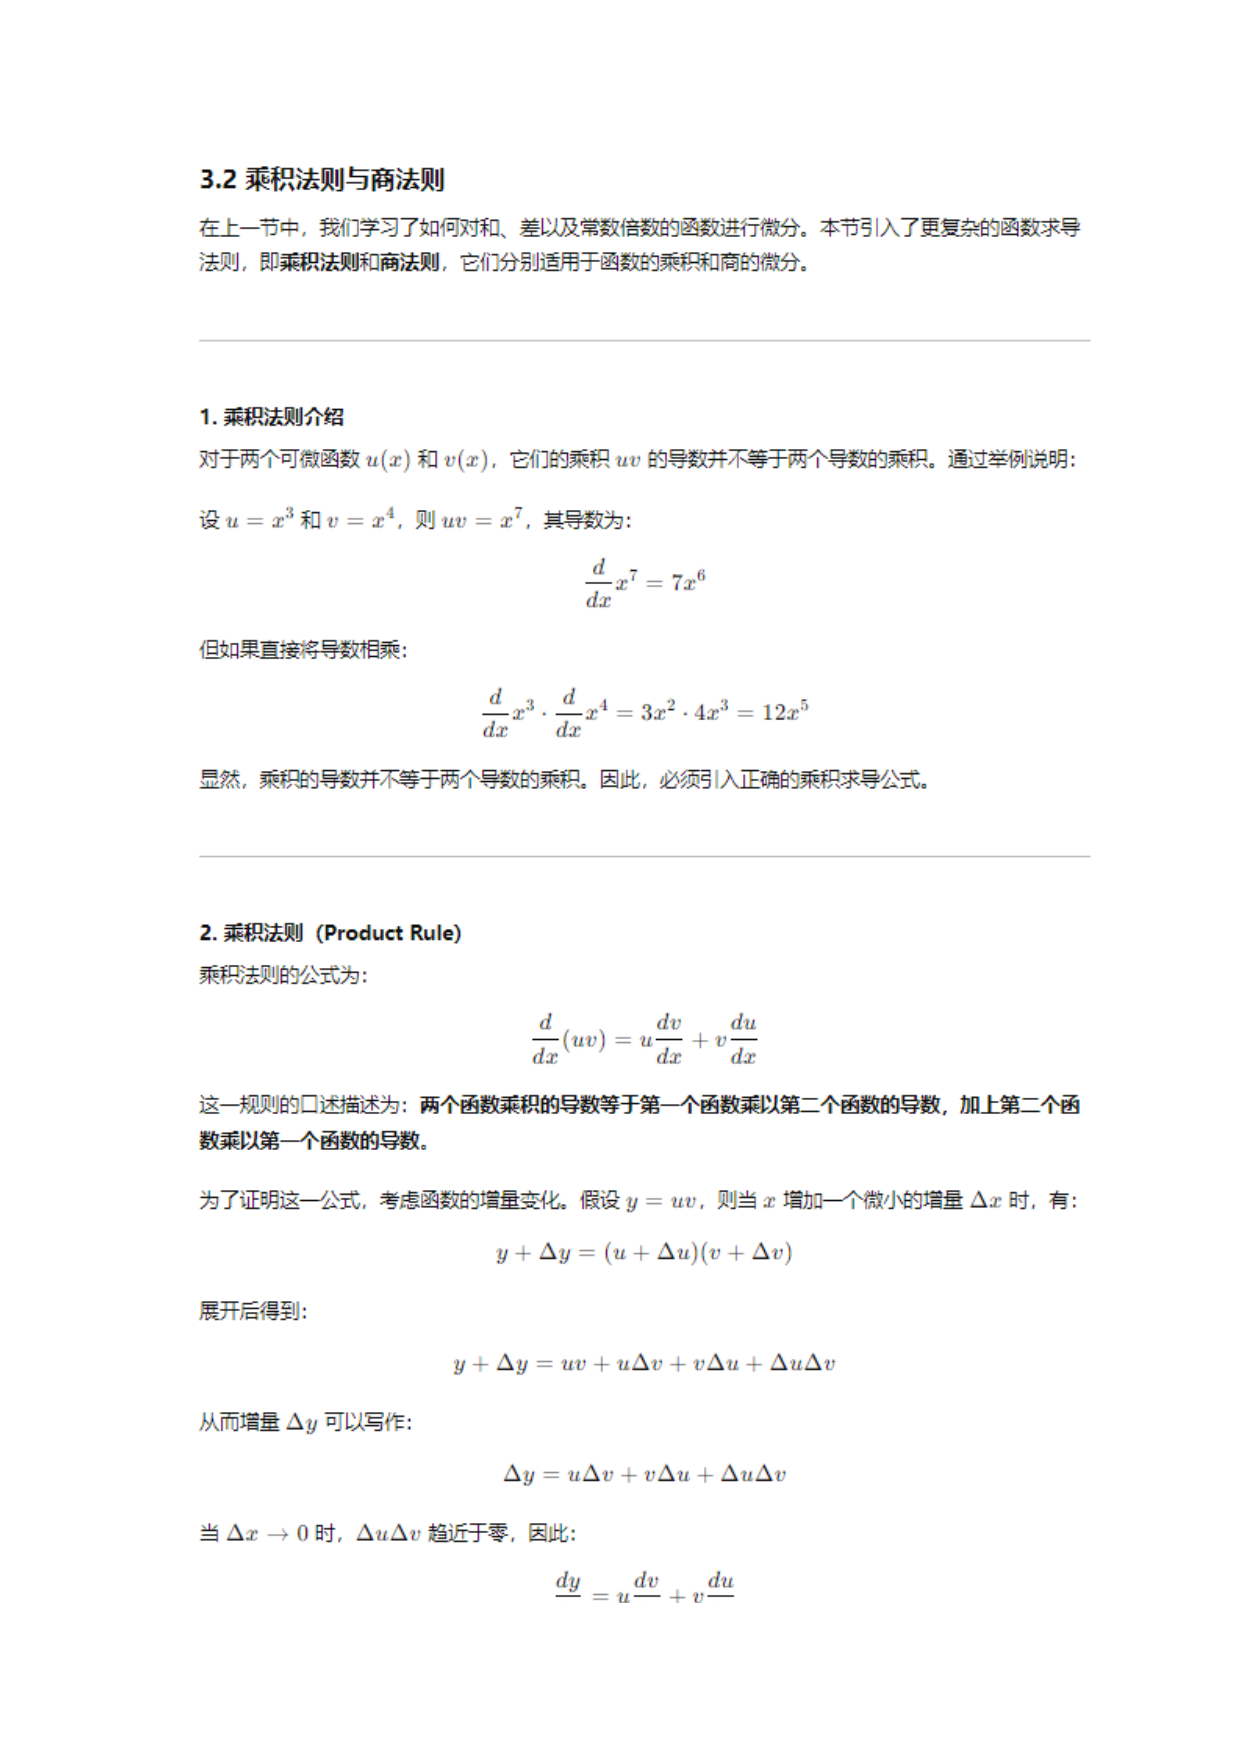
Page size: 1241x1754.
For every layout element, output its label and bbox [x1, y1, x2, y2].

picture [187, 151, 1219, 1603]
